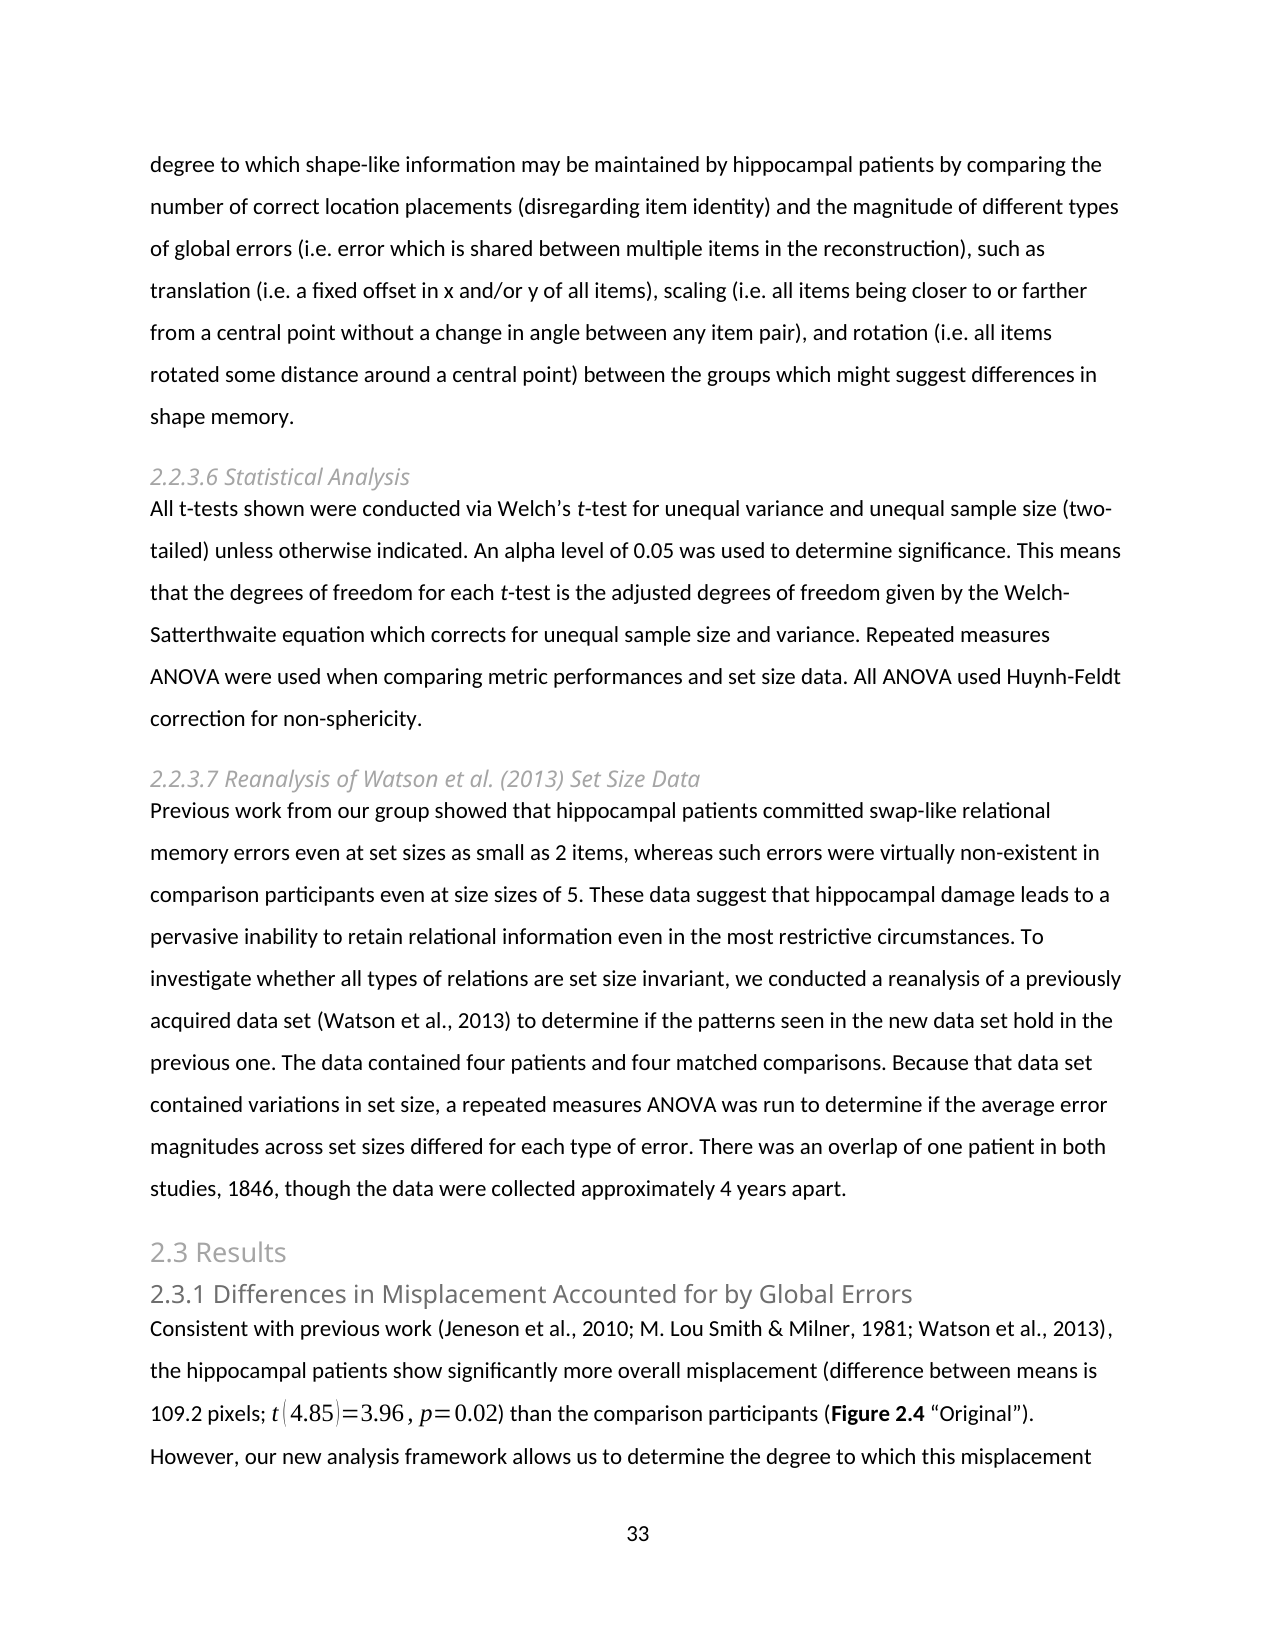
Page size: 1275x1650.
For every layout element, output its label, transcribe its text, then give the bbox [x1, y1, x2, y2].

text Previous work from our group showed that hippocampal patients committed swap-like relational memory errors even at set sizes as small as 2 items, whereas such errors were virtually non-existent in comparison participants even at size sizes of 5. These data suggest that hippocampal damage leads to a pervasive inability to retain relational information even in the most restrictive circumstances. To investigate whether all types of relations are set size invariant, we conducted a reanalysis of a previously acquired data set (Watson et al., 2013) to determine if the patterns seen in the new data set hold in the previous one. The data contained four patients and four matched comparisons. Because that data set contained variations in set size, a repeated measures ANOVA was run to determine if the average error magnitudes across set sizes differed for each type of error. There was an overlap of one patient in both studies, 1846, though the data were collected approximately 4 years apart. [150, 797, 1125, 1202]
subtitle 2.3 Results [150, 1233, 1125, 1270]
subtitle 2.2.3.7 Reanalysis of Watson et al. (2013) Set Size Data [150, 763, 1125, 794]
subtitle 2.2.3.6 Statistical Analysis [150, 461, 1125, 492]
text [150, 150, 1125, 430]
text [150, 1314, 1125, 1470]
text All t-tests shown were conducted via Welch’s t-test for unequal variance and unequal sample size (two-tailed) unless otherwise indicated. An alpha level of 0.05 was used to determine significance. This means that the degrees of freedom for each t-test is the adjusted degrees of freedom given by the Welch-Satterthwaite equation which corrects for unequal sample size and variance. Repeated measures ANOVA were used when comparing metric performances and set size data. All ANOVA used Huynh-Feldt correction for non-sphericity. [150, 494, 1125, 732]
subtitle 2.3.1 Differences in Misplacement Accounted for by Global Errors [150, 1277, 1125, 1311]
